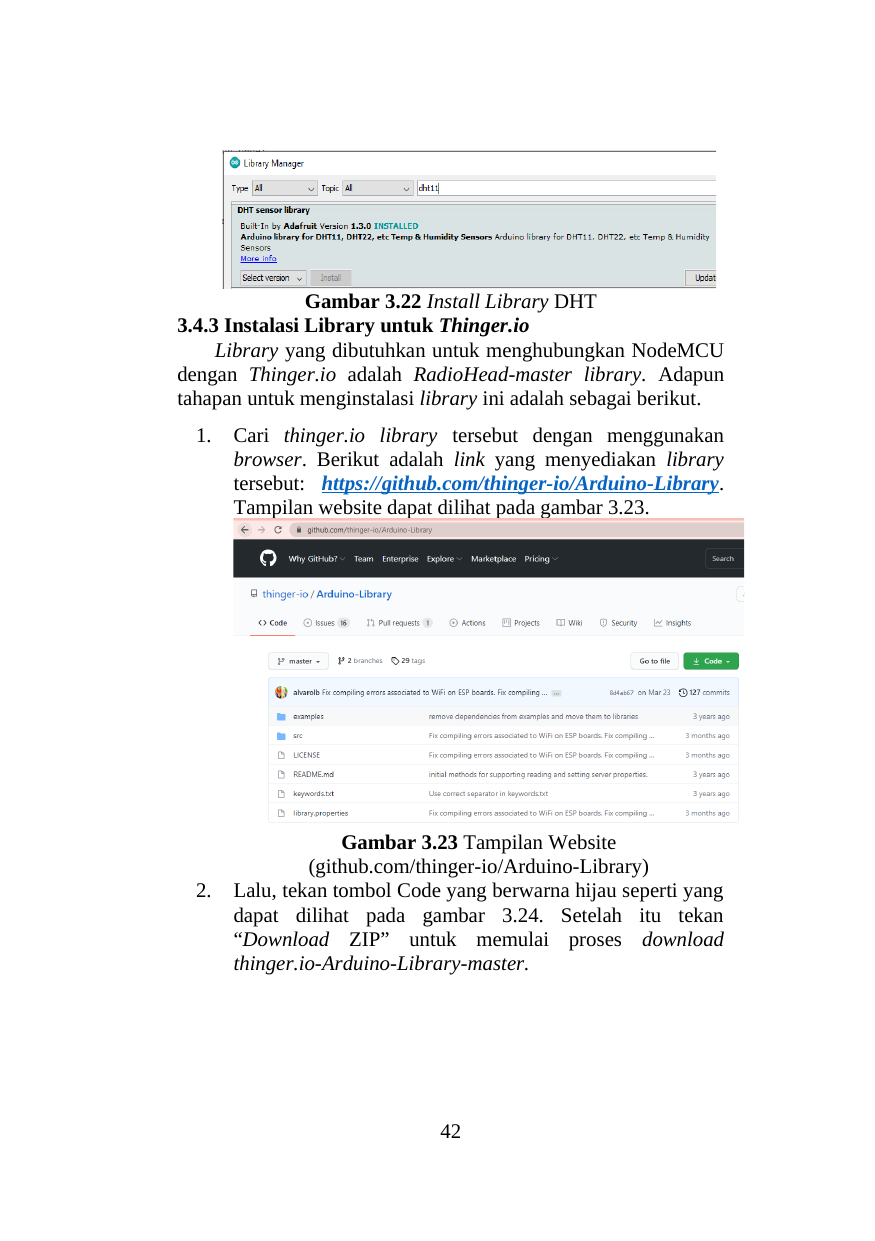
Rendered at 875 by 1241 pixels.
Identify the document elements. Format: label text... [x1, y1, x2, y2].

text Library yang dibutuhkan untuk menghubungkan NodeMCU dengan Thinger.io adalah RadioHead-master library. Adapun tahapan untuk menginstalasi library ini adalah sebagai berikut. [177, 339, 724, 410]
list Gambar 3.23 Tampilan Website [233, 831, 724, 854]
list Lalu, tekan tombol Code yang berwarna hijau seperti yang dapat dilihat pada gambar 3.24. Setelah itu tekan “Download ZIP” untuk memulai proses download thinger.io-Arduino-Library-master. [196, 878, 724, 975]
list Cari thinger.io library tersebut dengan menggunakan browser. Berikut adalah link yang menyediakan library tersebut: https://github.com/thinger-io/Arduino-Library. Tampilan website dapat dilihat pada gambar 3.23. [196, 423, 724, 519]
picture [222, 150, 717, 289]
text Gambar 3.22 Install Library DHT [177, 289, 724, 313]
picture [233, 518, 745, 831]
list Instalasi Library untuk Thinger.io [177, 313, 724, 337]
list (github.com/thinger-io/Arduino-Library) [233, 854, 724, 878]
